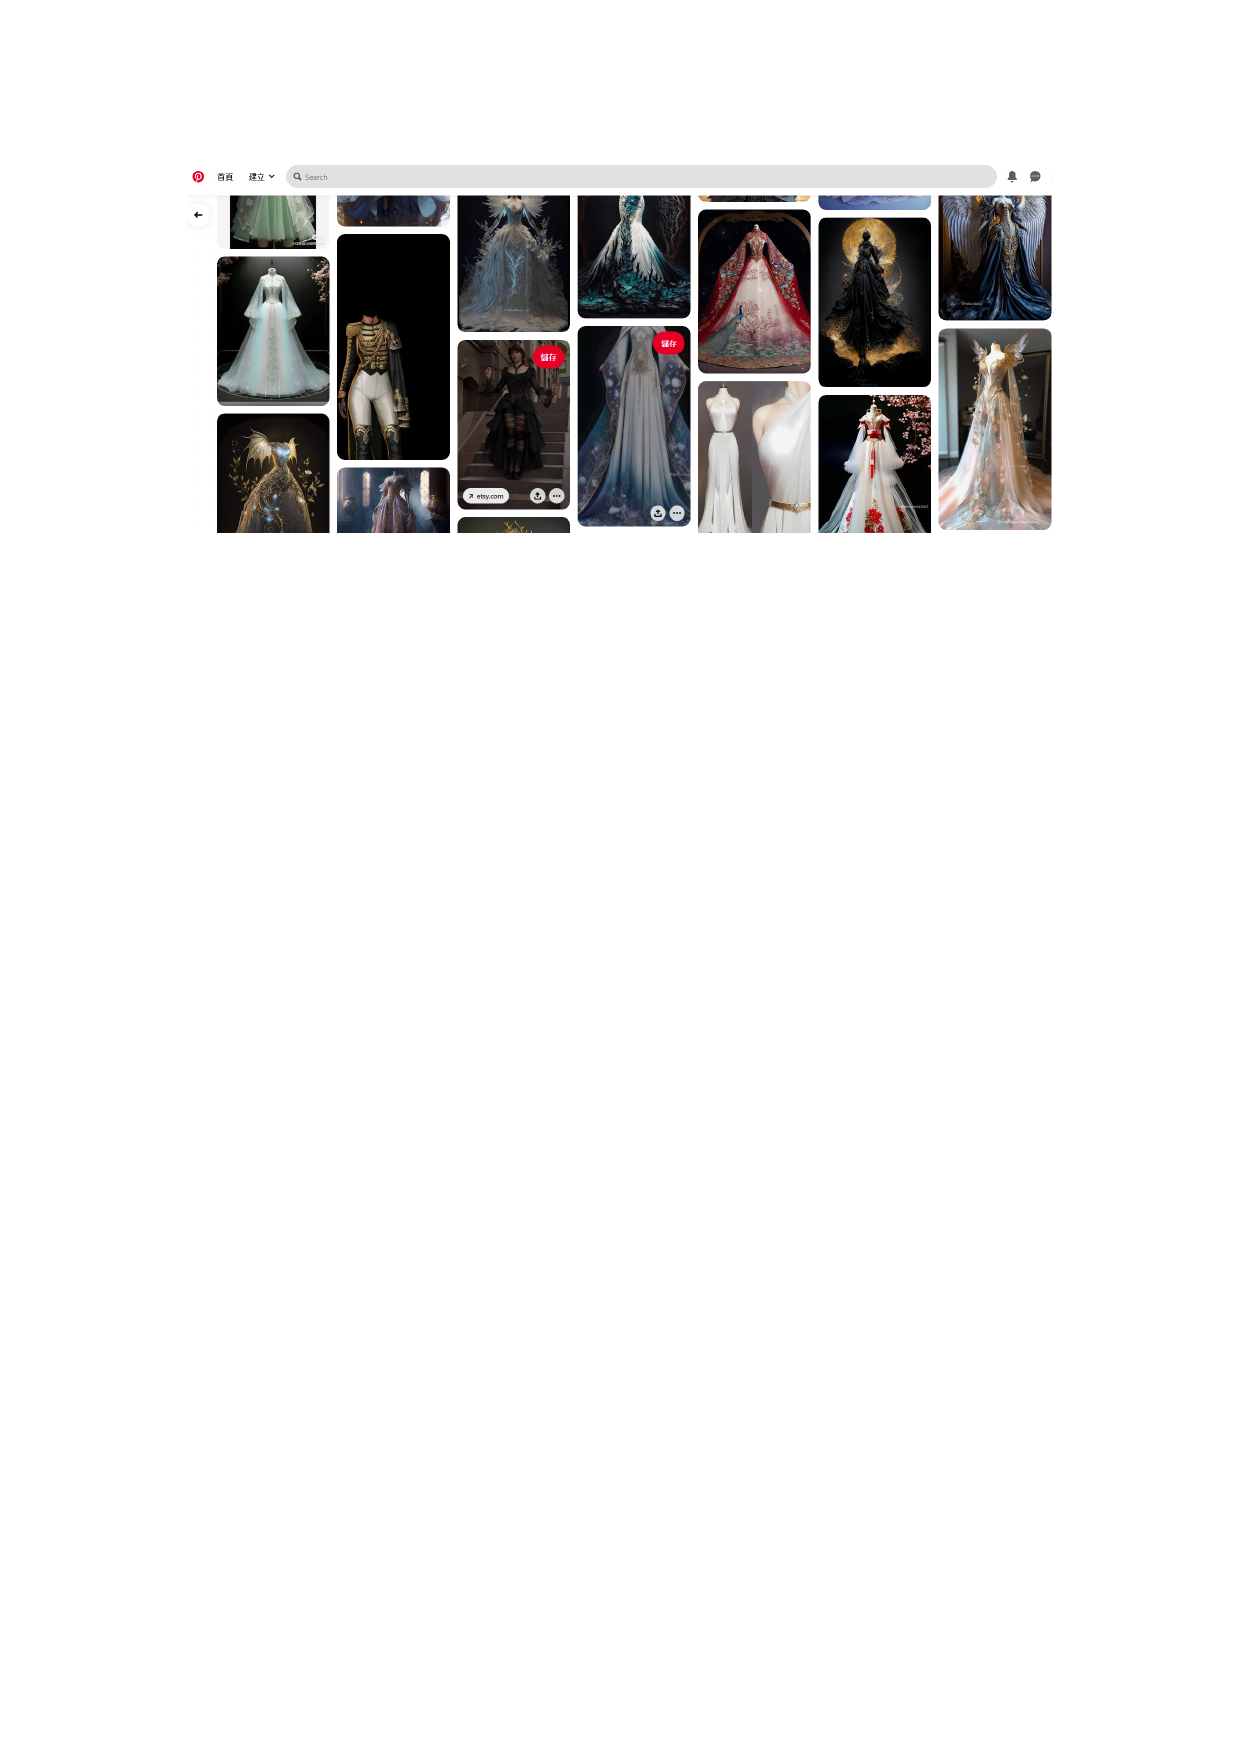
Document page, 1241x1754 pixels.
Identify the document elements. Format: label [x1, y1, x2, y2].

picture [187, 162, 1053, 533]
